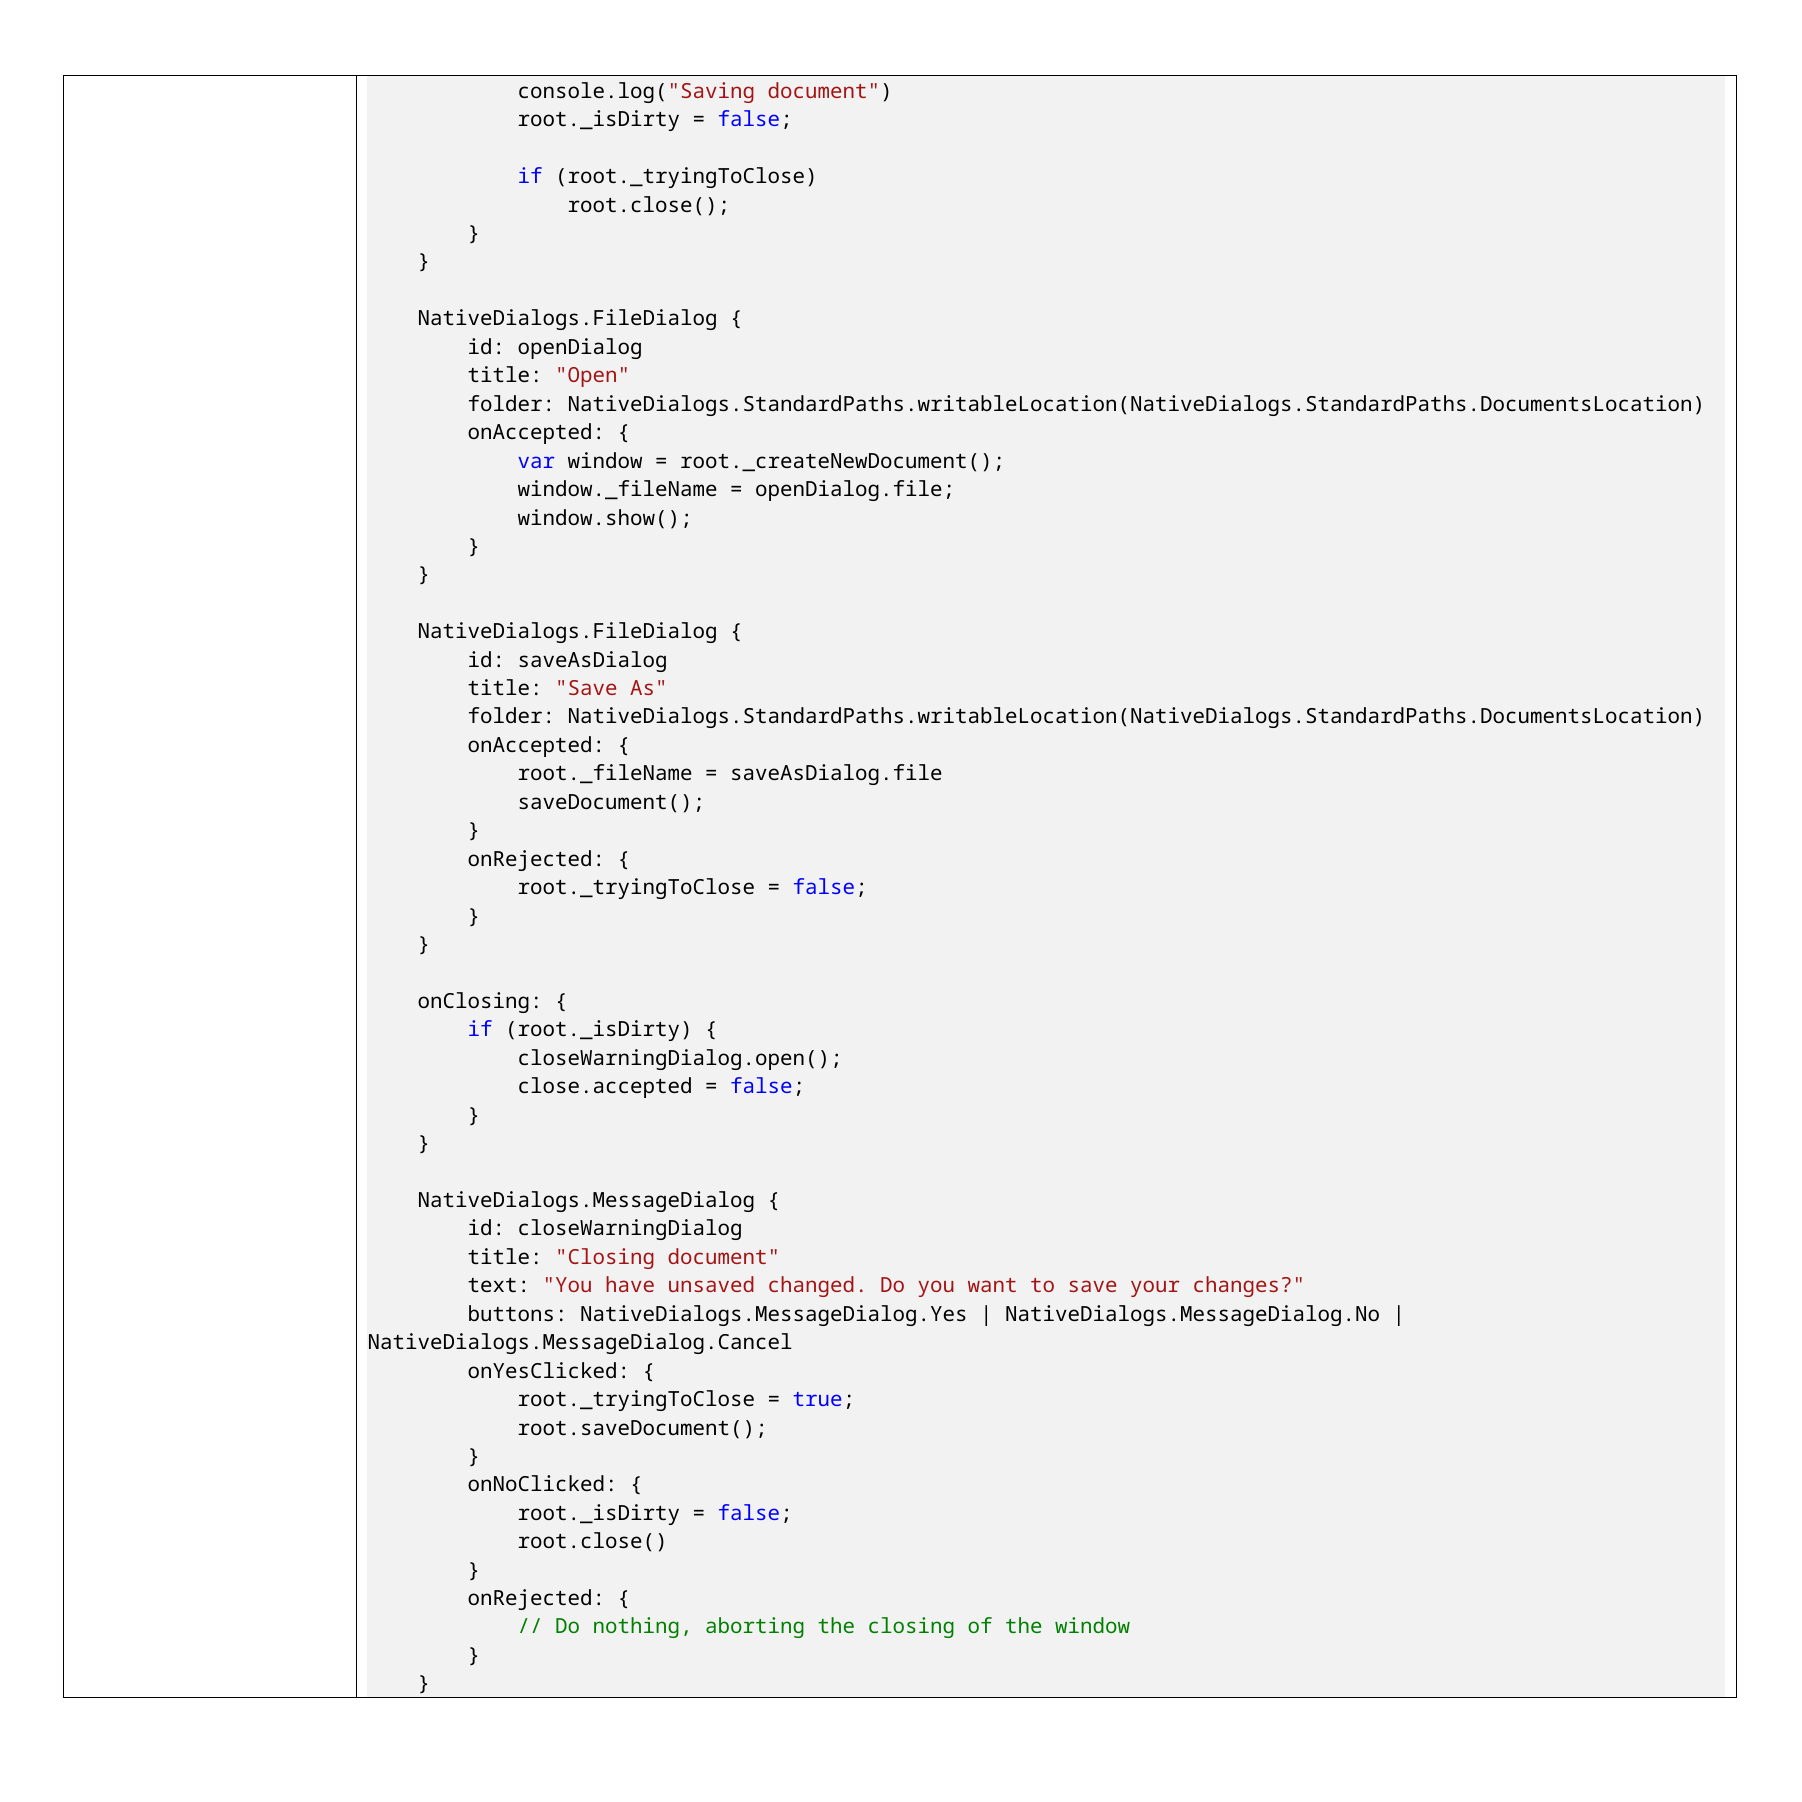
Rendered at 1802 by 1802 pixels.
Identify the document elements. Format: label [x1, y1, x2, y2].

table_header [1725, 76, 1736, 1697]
table_header [64, 76, 356, 1697]
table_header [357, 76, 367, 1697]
